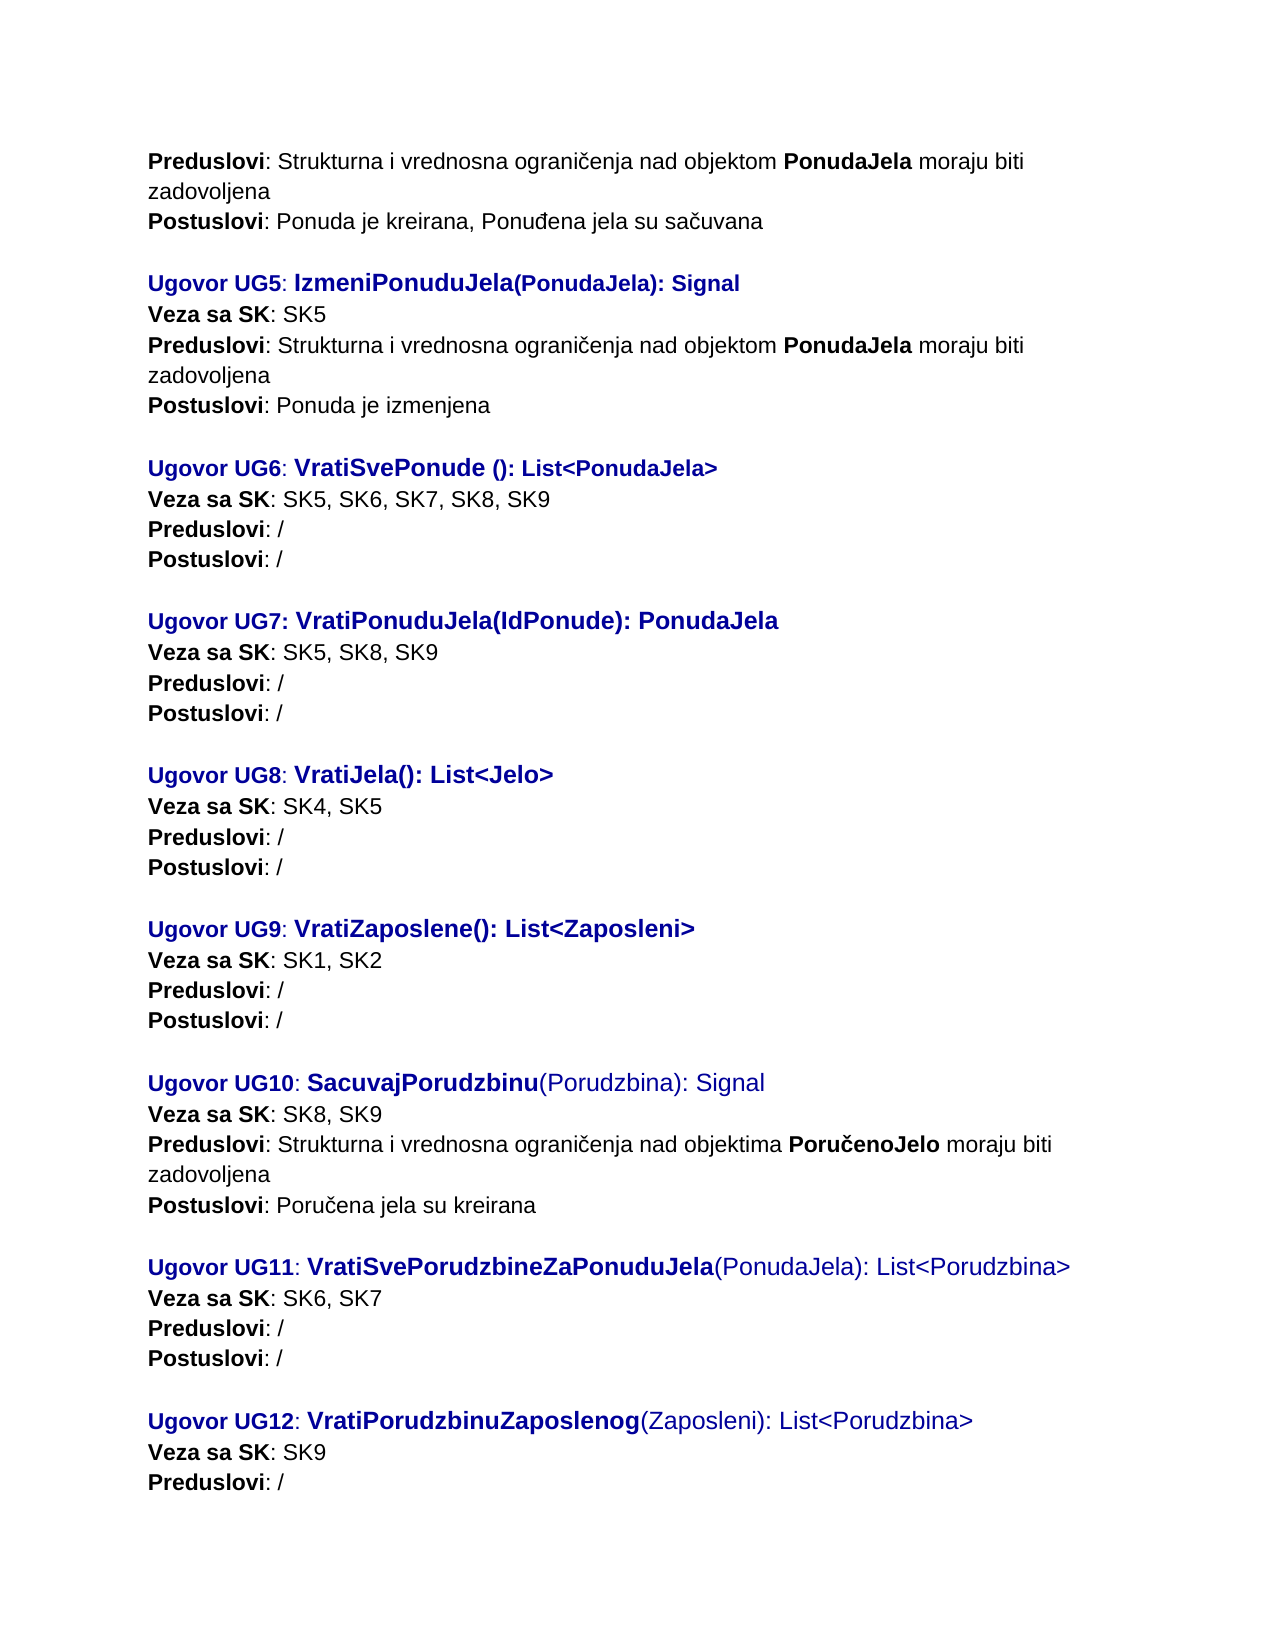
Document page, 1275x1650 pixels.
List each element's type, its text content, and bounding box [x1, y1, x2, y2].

text Veza sa SK: SK5 [148, 301, 1127, 328]
text Veza sa SK: SK4, SK5 [148, 793, 1127, 819]
text Veza sa SK: SK5, SK6, SK7, SK8, SK9 [148, 486, 1127, 512]
text Postuslovi: Poručena jela su kreirana [148, 1192, 1127, 1218]
text Veza sa SK: SK5, SK8, SK9 [148, 639, 1127, 666]
text Veza sa SK: SK6, SK7 [148, 1285, 1127, 1311]
text Postuslovi: / [148, 1007, 1127, 1034]
text Ugovor UG10: SacuvajPorudzbinu(Porudzbina): Signal [148, 1068, 1127, 1097]
text Preduslovi: Strukturna i vrednosna ograničenja nad objektom PonudaJela moraju biti zadovoljena [148, 148, 1127, 204]
text Veza sa SK: SK1, SK2 [148, 947, 1127, 973]
text Ugovor UG6: VratiSvePonude (): List<PonudaJela> [148, 452, 1127, 481]
text Ugovor UG8: VratiJela(): List<Jelo> [148, 760, 1127, 789]
text Preduslovi: Strukturna i vrednosna ograničenja nad objektima PoručenoJelo moraju biti zadovoljena [148, 1131, 1127, 1188]
text Preduslovi: Strukturna i vrednosna ograničenja nad objektom PonudaJela moraju biti zadovoljena [148, 332, 1127, 388]
text Preduslovi: / [148, 977, 1127, 1004]
text Postuslovi: / [148, 854, 1127, 880]
text Veza sa SK: SK8, SK9 [148, 1101, 1127, 1127]
text Preduslovi: / [148, 823, 1127, 850]
text Ugovor UG11: VratiSvePorudzbineZaPonuduJela(PonudaJela): List<Porudzbina> [148, 1252, 1127, 1281]
text Postuslovi: Ponuda je kreirana, Ponuđena jela su sačuvana [148, 208, 1127, 234]
text Postuslovi: / [148, 546, 1127, 572]
text Ugovor UG12: VratiPorudzbinuZaposlenog(Zaposleni): List<Porudzbina> [148, 1406, 1127, 1434]
text Postuslovi: / [148, 1345, 1127, 1372]
text Ugovor UG9: VratiZaposlene(): List<Zaposleni> [148, 914, 1127, 943]
text Preduslovi: / [148, 1469, 1127, 1495]
text Preduslovi: / [148, 516, 1127, 542]
text Postuslovi: / [148, 700, 1127, 726]
text Ugovor UG5: IzmeniPonuduJela(PonudaJela): Signal [148, 268, 1127, 297]
text Postuslovi: Ponuda je izmenjena [148, 392, 1127, 418]
text Preduslovi: / [148, 669, 1127, 696]
text Preduslovi: / [148, 1315, 1127, 1342]
text Ugovor UG7: VratiPonuduJela(IdPonude): PonudaJela [148, 606, 1127, 635]
text Veza sa SK: SK9 [148, 1439, 1127, 1465]
